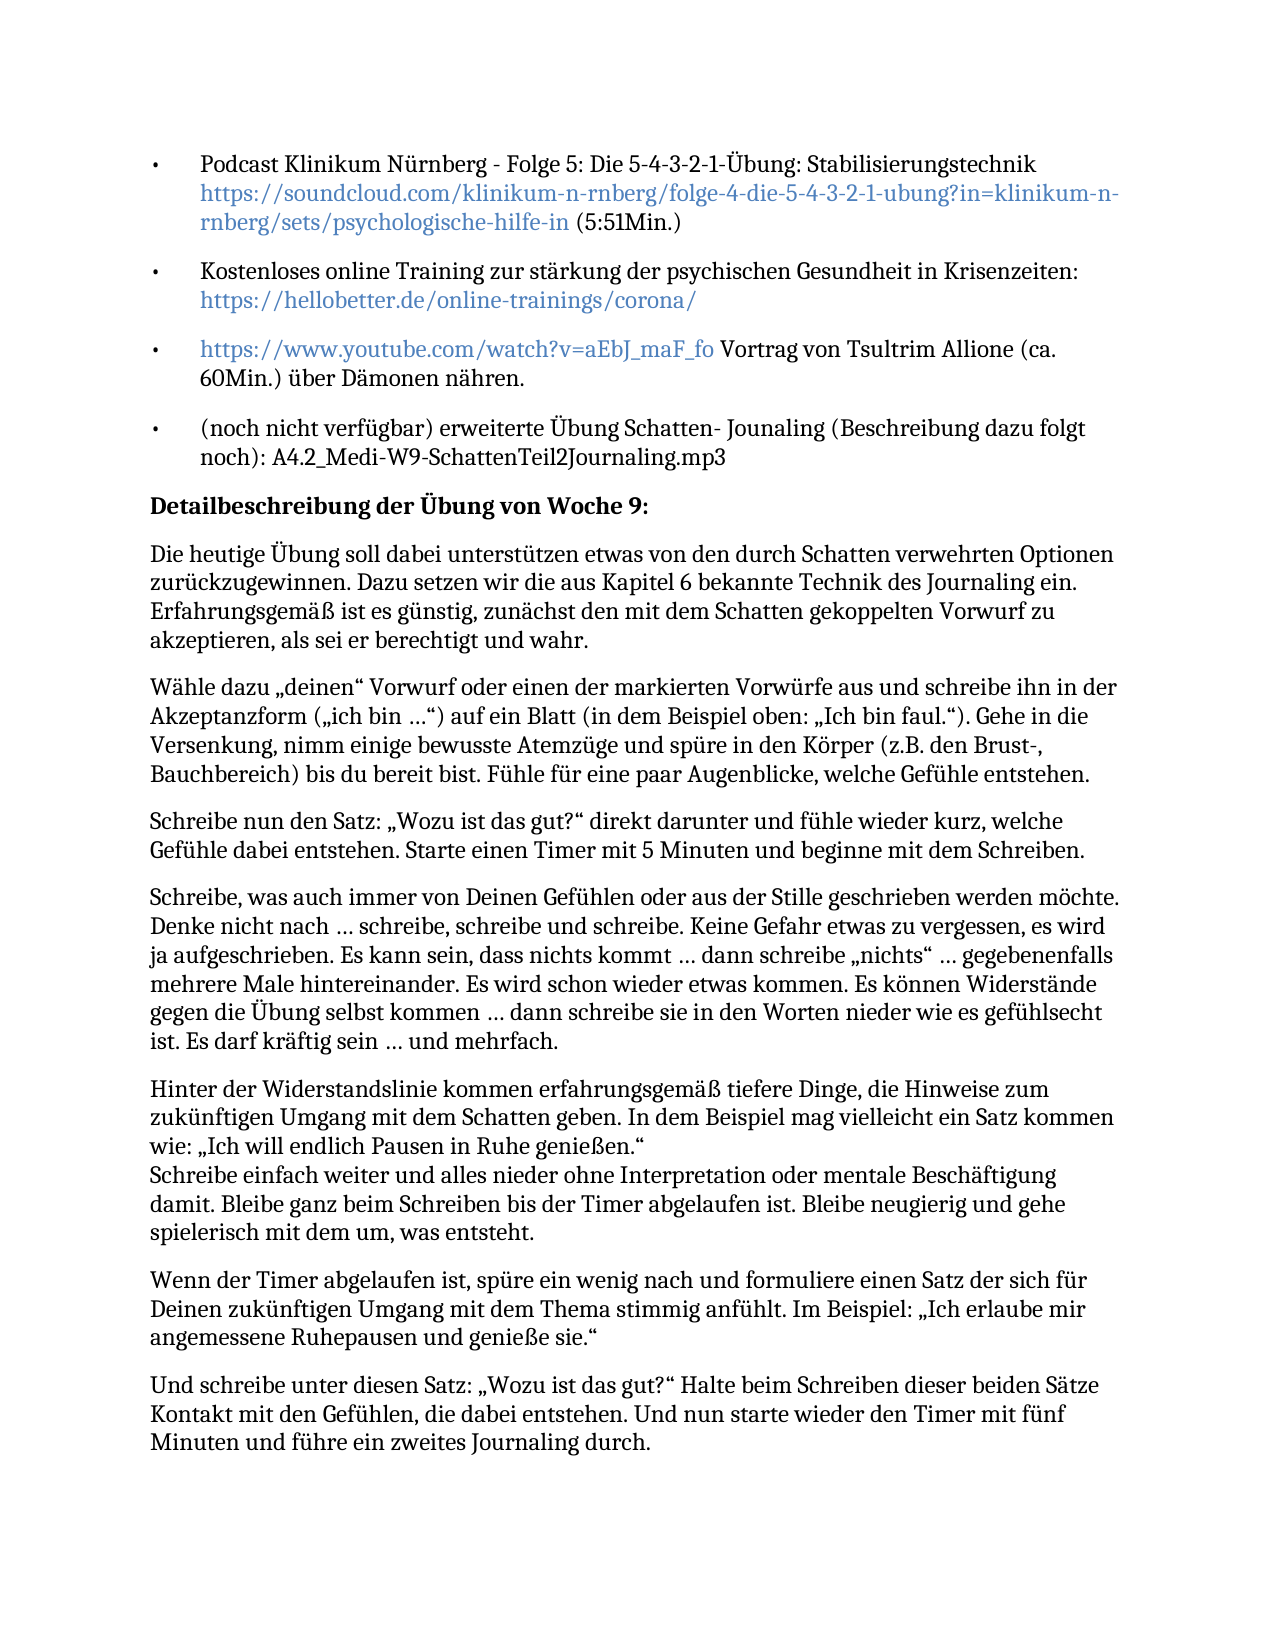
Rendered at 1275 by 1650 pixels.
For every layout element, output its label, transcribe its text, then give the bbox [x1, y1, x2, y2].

text Schreibe, was auch immer von Deinen Gefühlen oder aus der Stille geschrieben werden möchte. Denke nicht nach … schreibe, schreibe und schreibe. Keine Gefahr etwas zu vergessen, es wird ja aufgeschrieben. Es kann sein, dass nichts kommt … dann schreibe „nichts“ … gegebenenfalls mehrere Male hintereinander. Es wird schon wieder etwas kommen. Es können Widerstände gegen die Übung selbst kommen … dann schreibe sie in den Worten nieder wie es gefühlsecht ist. Es darf kräftig sein … und mehrfach. [150, 883, 1125, 1056]
list https://www.youtube.com/watch?v=aEbJ_maF_fo Vortrag von Tsultrim Allione (ca. 60Min.) über Dämonen nähren. [150, 335, 1125, 393]
text Wähle dazu „deinen“ Vorwurf oder einen der markierten Vorwürfe aus und schreibe ihn in der Akzeptanzform („ich bin …“) auf ein Blatt (in dem Beispiel oben: „Ich bin faul.“). Gehe in die Versenkung, nimm einige bewusste Atemzüge und spüre in den Körper (z.B. den Brust-, Bauchbereich) bis du bereit bist. Fühle für eine paar Augenblicke, welche Gefühle entstehen. [150, 673, 1125, 788]
text Schreibe nun den Satz: „Wozu ist das gut?“ direkt darunter und fühle wieder kurz, welche Gefühle dabei entstehen. Starte einen Timer mit 5 Minuten und beginne mit dem Schreiben. [150, 807, 1125, 864]
text Die heutige Übung soll dabei unterstützen etwas von den durch Schatten verwehrten Optionen zurückzugewinnen. Dazu setzen wir die aus Kapitel 6 bekannte Technik des Journaling ein. Erfahrungsgemäß ist es günstig, zunächst den mit dem Schatten gekoppelten Vorwurf zu akzeptieren, als sei er berechtigt und wahr. [150, 539, 1125, 654]
list Podcast Klinikum Nürnberg - Folge 5: Die 5-4-3-2-1-Übung: Stabilisierungstechnik https://soundcloud.com/klinikum-n-rnberg/folge-4-die-5-4-3-2-1-ubung?in=klinikum-n-rnberg/sets/psychologische-hilfe-in (5:51Min.) [150, 150, 1125, 236]
text Detailbeschreibung der Übung von Woche 9: [150, 492, 1125, 521]
text Und schreibe unter diesen Satz: „Wozu ist das gut?“ Halte beim Schreiben dieser beiden Sätze Kontakt mit den Gefühlen, die dabei entstehen. Und nun starte wieder den Timer mit fünf Minuten und führe ein zweites Journaling durch. [150, 1371, 1125, 1457]
text Wenn der Timer abgelaufen ist, spüre ein wenig nach und formuliere einen Satz der sich für Deinen zukünftigen Umgang mit dem Thema stimmig anfühlt. Im Beispiel: „Ich erlaube mir angemessene Ruhepausen und genieße sie.“ [150, 1266, 1125, 1352]
list Kostenloses online Training zur stärkung der psychischen Gesundheit in Krisenzeiten: https://hellobetter.de/online-trainings/corona/ [150, 257, 1125, 314]
text Hinter der Widerstandslinie kommen erfahrungsgemäß tiefere Dinge, die Hinweise zum zukünftigen Umgang mit dem Schatten geben. In dem Beispiel mag vielleicht ein Satz kommen wie: „Ich will endlich Pausen in Ruhe genießen.“ Schreibe einfach weiter und alles nieder ohne Interpretation oder mentale Beschäftigung damit. Bleibe ganz beim Schreiben bis der Timer abgelaufen ist. Bleibe neugierig und gehe spielerisch mit dem um, was entsteht. [150, 1074, 1125, 1247]
list (noch nicht verfügbar) erweiterte Übung Schatten- Jounaling (Beschreibung dazu folgt noch): A4.2_Medi-W9-SchattenTeil2Journaling.mp3 [150, 414, 1125, 471]
